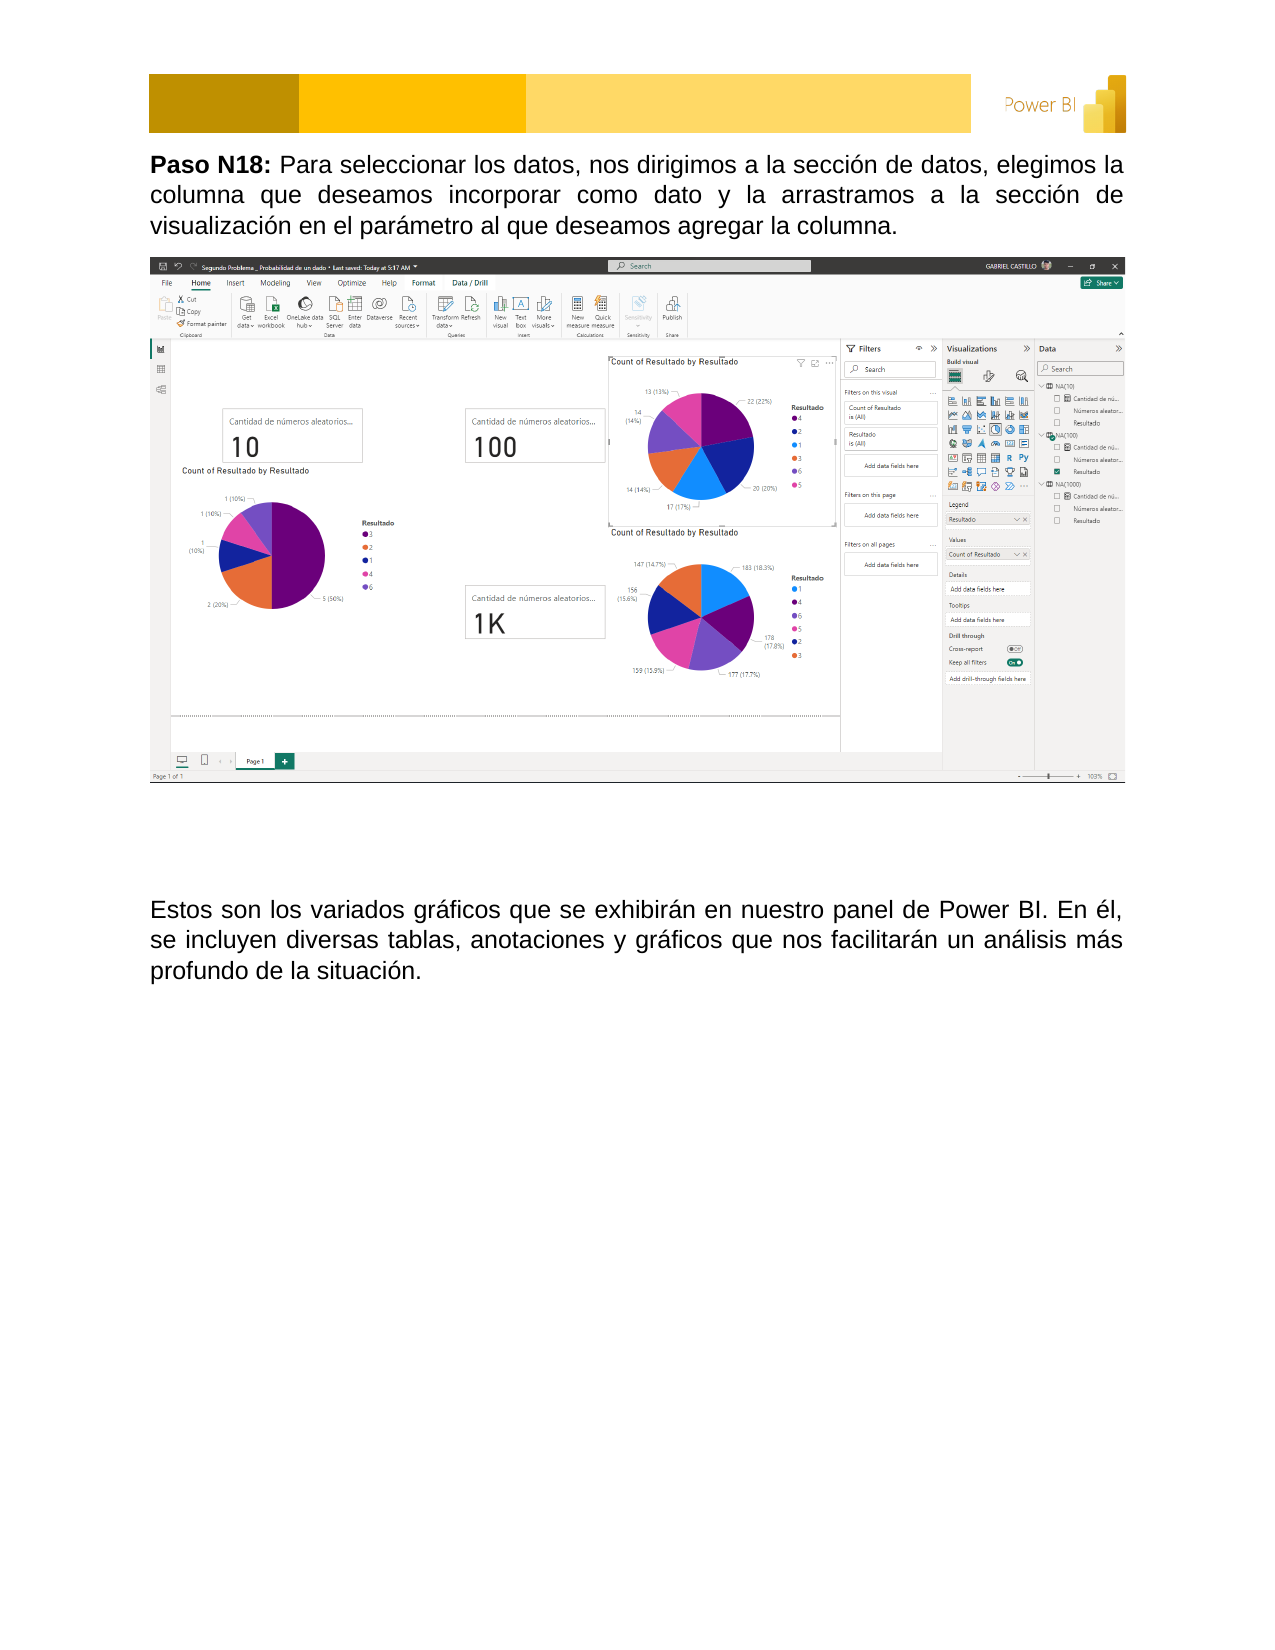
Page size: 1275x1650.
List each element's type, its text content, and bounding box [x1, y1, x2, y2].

picture [150, 257, 1125, 783]
text Paso N18: Para seleccionar los datos, nos dirigimos a la sección de datos, elegimos la columna que deseamos incorporar como dato y la arrastramos a la sección de visualización en el parámetro al que deseamos agregar la columna. [150, 150, 1125, 239]
text Estos son los variados gráficos que se exhibirán en nuestro panel de Power BI. En él, se incluyen diversas tablas, anotaciones y gráficos que nos facilitarán un análisis más profundo de la situación. [150, 895, 1125, 984]
picture [1005, 75, 1127, 133]
